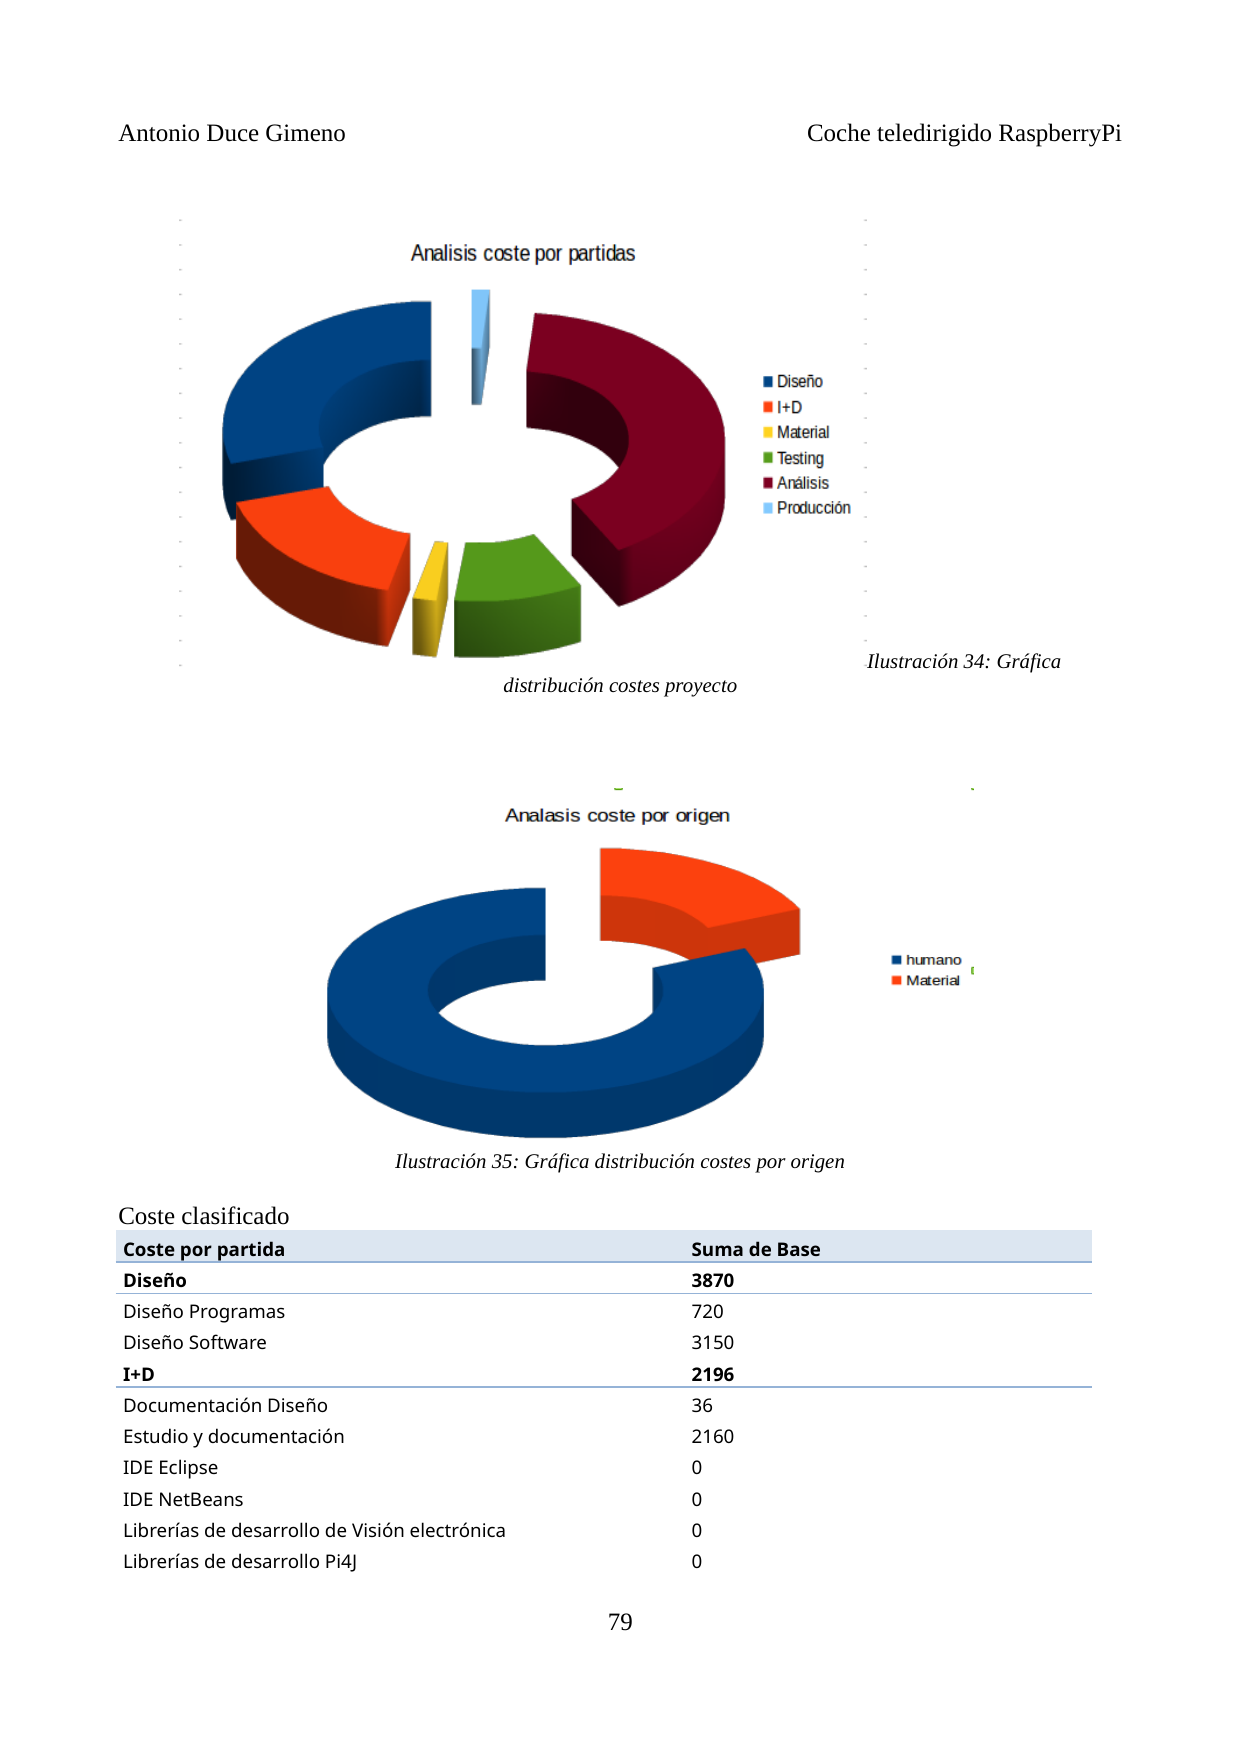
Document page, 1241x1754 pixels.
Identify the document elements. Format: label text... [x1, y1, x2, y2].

table_cell 3870 [684, 1263, 1092, 1293]
table_cell 0 [684, 1511, 1092, 1543]
table_cell Diseño Programas [116, 1294, 684, 1324]
table_cell IDE Eclipse [116, 1449, 684, 1480]
table_cell I+D [116, 1355, 684, 1386]
table_cell 0 [684, 1543, 1092, 1574]
table_cell 0 [684, 1449, 1092, 1480]
picture [179, 217, 867, 669]
table_cell Librerías de desarrollo de Visión electrónica [116, 1511, 684, 1543]
text Coste clasificado [118, 1201, 1122, 1230]
table_cell Diseño [116, 1263, 684, 1293]
table_cell IDE NetBeans [116, 1480, 684, 1511]
table_header Coste por partida [116, 1230, 684, 1261]
table_cell Diseño Software [116, 1324, 684, 1355]
table_cell 36 [684, 1388, 1092, 1418]
table_cell Librerías de desarrollo Pi4J [116, 1543, 684, 1574]
table_header Suma de Base [684, 1230, 1092, 1261]
table_cell 3150 [684, 1324, 1092, 1355]
table_cell 2196 [684, 1355, 1092, 1386]
table_cell 720 [684, 1294, 1092, 1324]
picture [266, 788, 974, 1149]
table_cell Estudio y documentación [116, 1418, 684, 1449]
table_cell Documentación Diseño [116, 1388, 684, 1418]
table_cell 0 [684, 1480, 1092, 1511]
table_cell 2160 [684, 1418, 1092, 1449]
